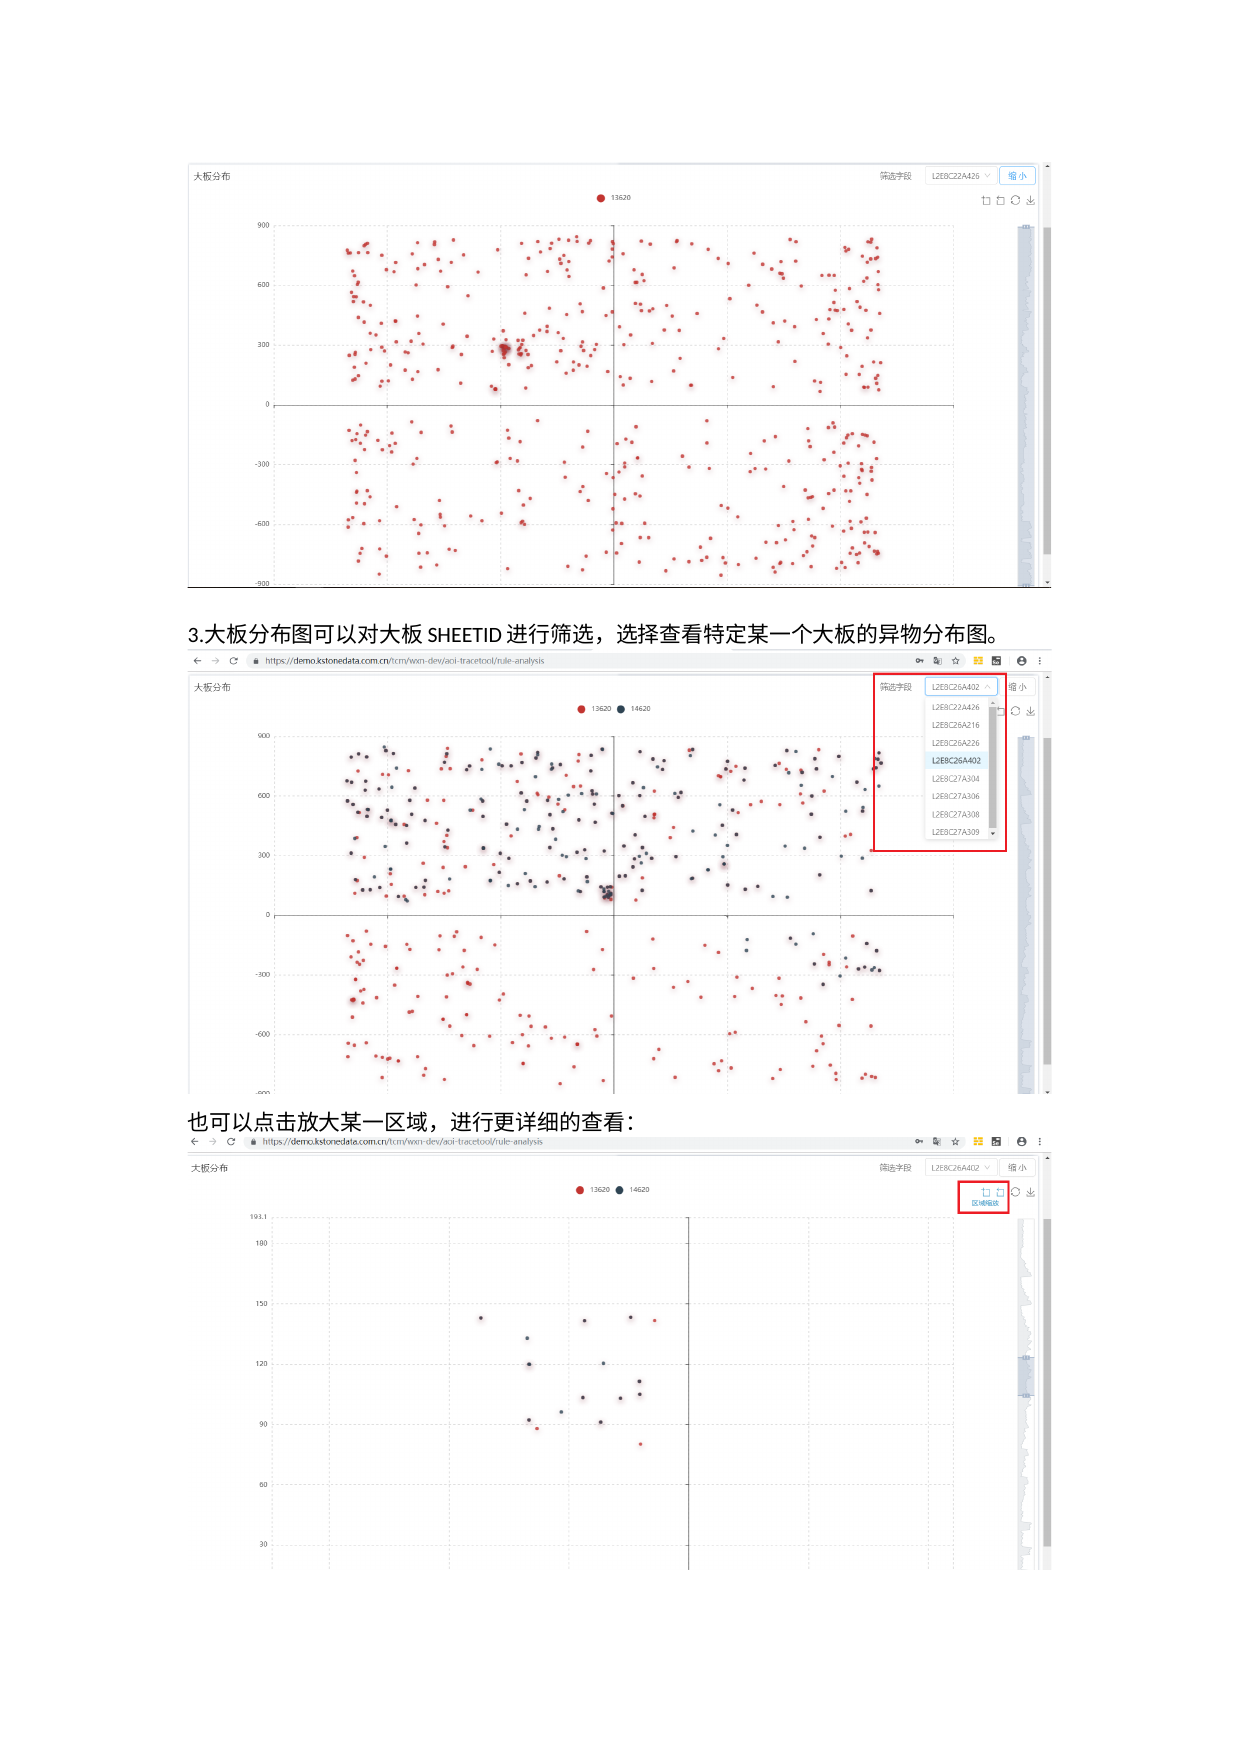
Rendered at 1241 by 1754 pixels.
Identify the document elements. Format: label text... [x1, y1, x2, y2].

picture [187, 162, 1052, 588]
text 3.大板分布图可以对大板SHEETID进行筛选，选择查看特定某一个大板的异物分布图。 [187, 617, 1053, 649]
text 也可以点击放大某一区域，进行更详细的查看： [187, 1104, 1053, 1137]
picture [187, 1137, 1052, 1570]
picture [187, 649, 1052, 1094]
